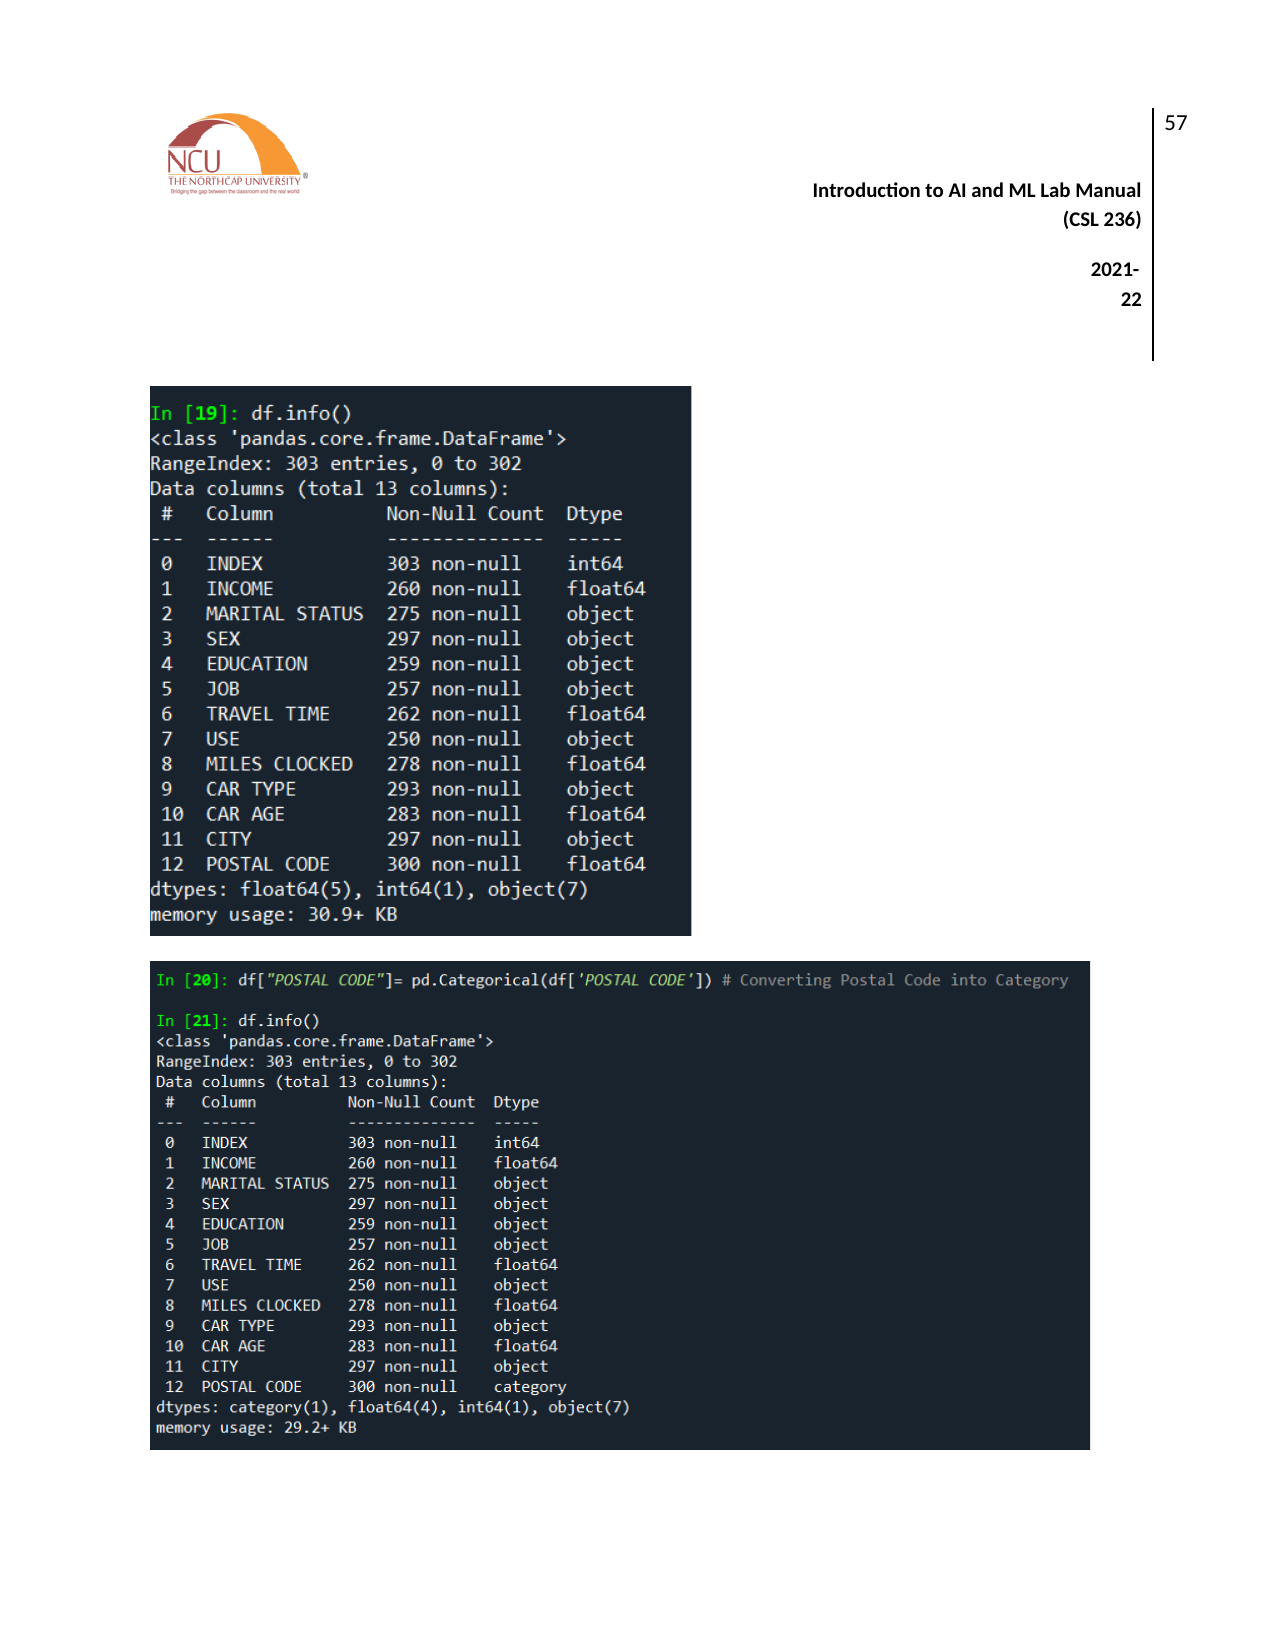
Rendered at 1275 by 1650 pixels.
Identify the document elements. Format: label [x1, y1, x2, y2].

picture [150, 961, 1091, 1450]
picture [150, 386, 692, 936]
picture [164, 108, 309, 198]
